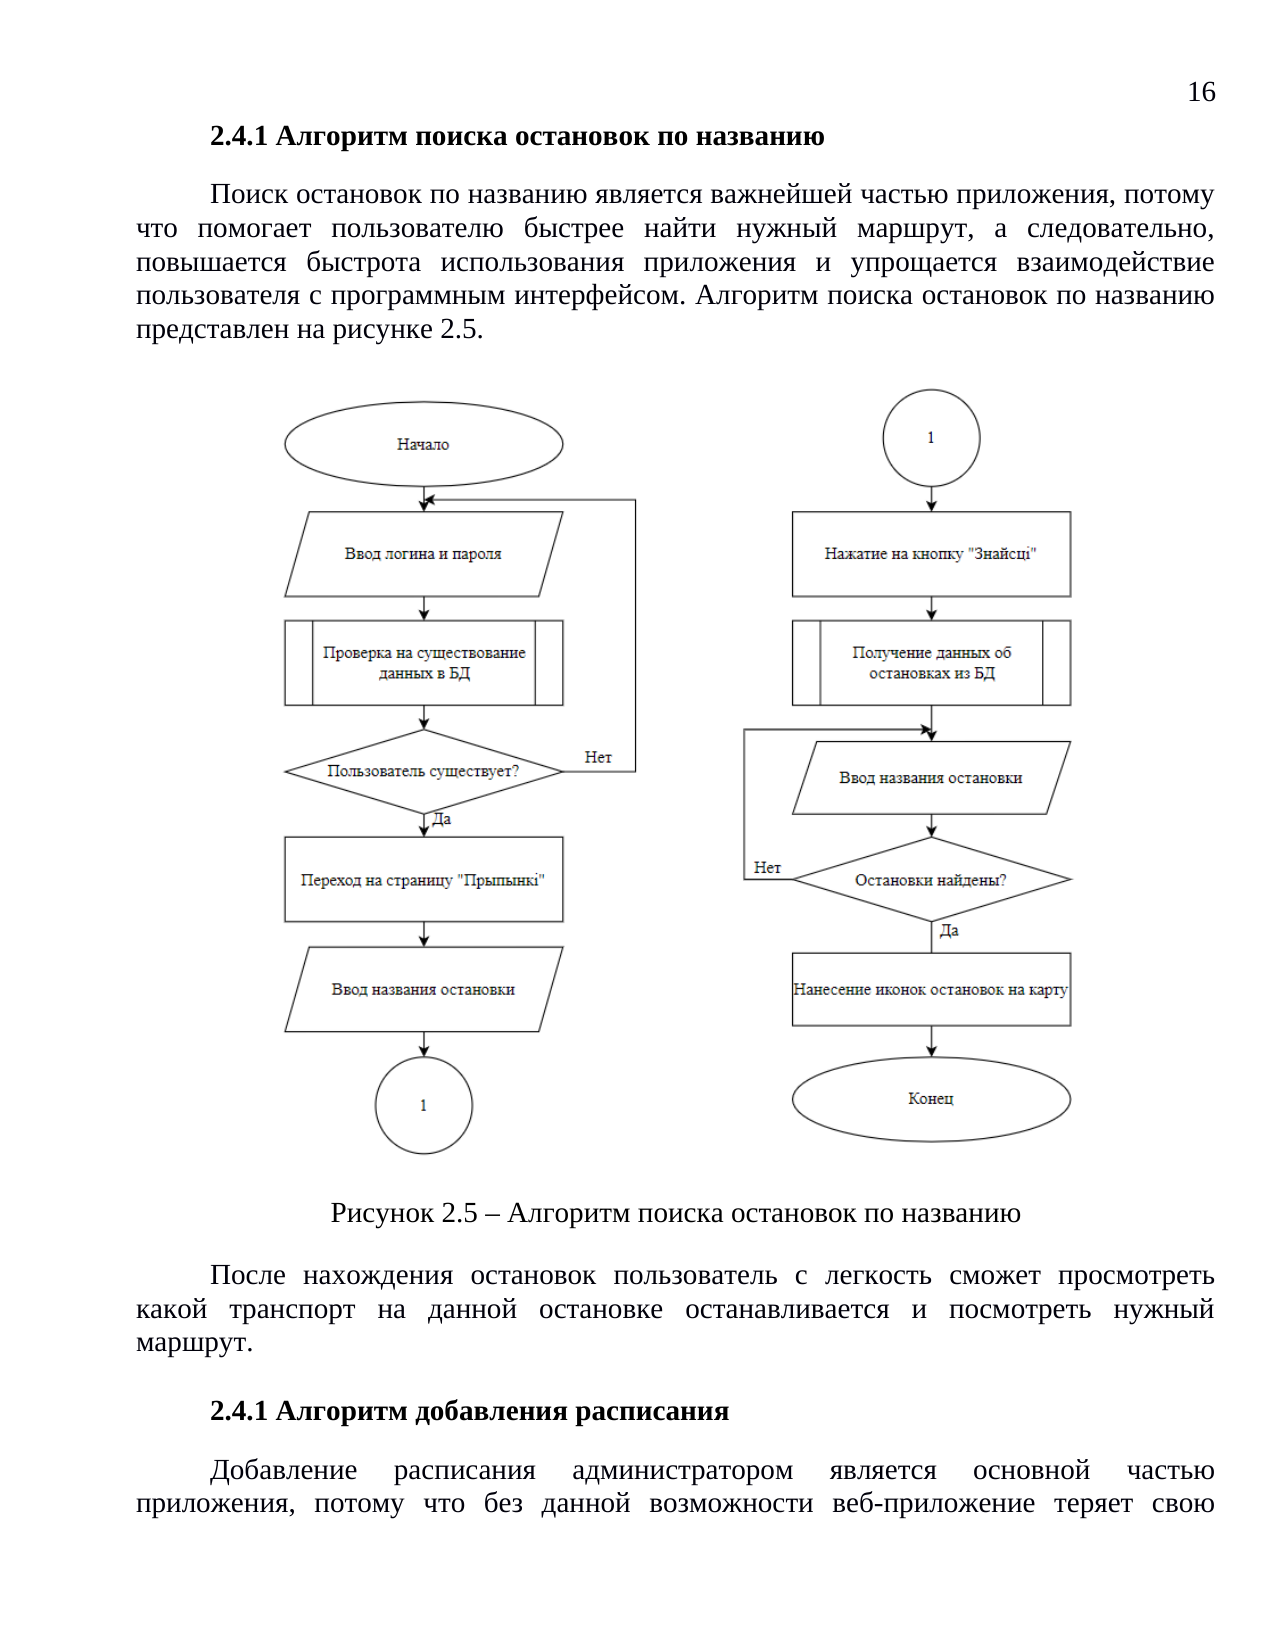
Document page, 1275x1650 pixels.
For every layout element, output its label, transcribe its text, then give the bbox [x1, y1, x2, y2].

text После нахождения остановок пользователь с легкость сможет просмотреть какой транспорт на данной остановке останавливается и посмотреть нужный маршрут. [136, 1257, 1216, 1358]
subtitle 2.4.1 Алгоритм добавления расписания [136, 1393, 1216, 1427]
text Рисунок 2.5 – Алгоритм поиска остановок по названию [136, 1195, 1216, 1228]
picture [254, 377, 1098, 1170]
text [136, 1452, 1216, 1519]
text Поиск остановок по названию является важнейшей частью приложения, потому что помогает пользователю быстрее найти нужный маршрут, а следовательно, повышается быстрота использования приложения и упрощается взаимодействие пользователя с программным интерфейсом. Алгоритм поиска остановок по названию представлен на рисунке 2.5. [136, 177, 1216, 344]
subtitle 2.4.1 Алгоритм поиска остановок по названию [136, 118, 1216, 152]
